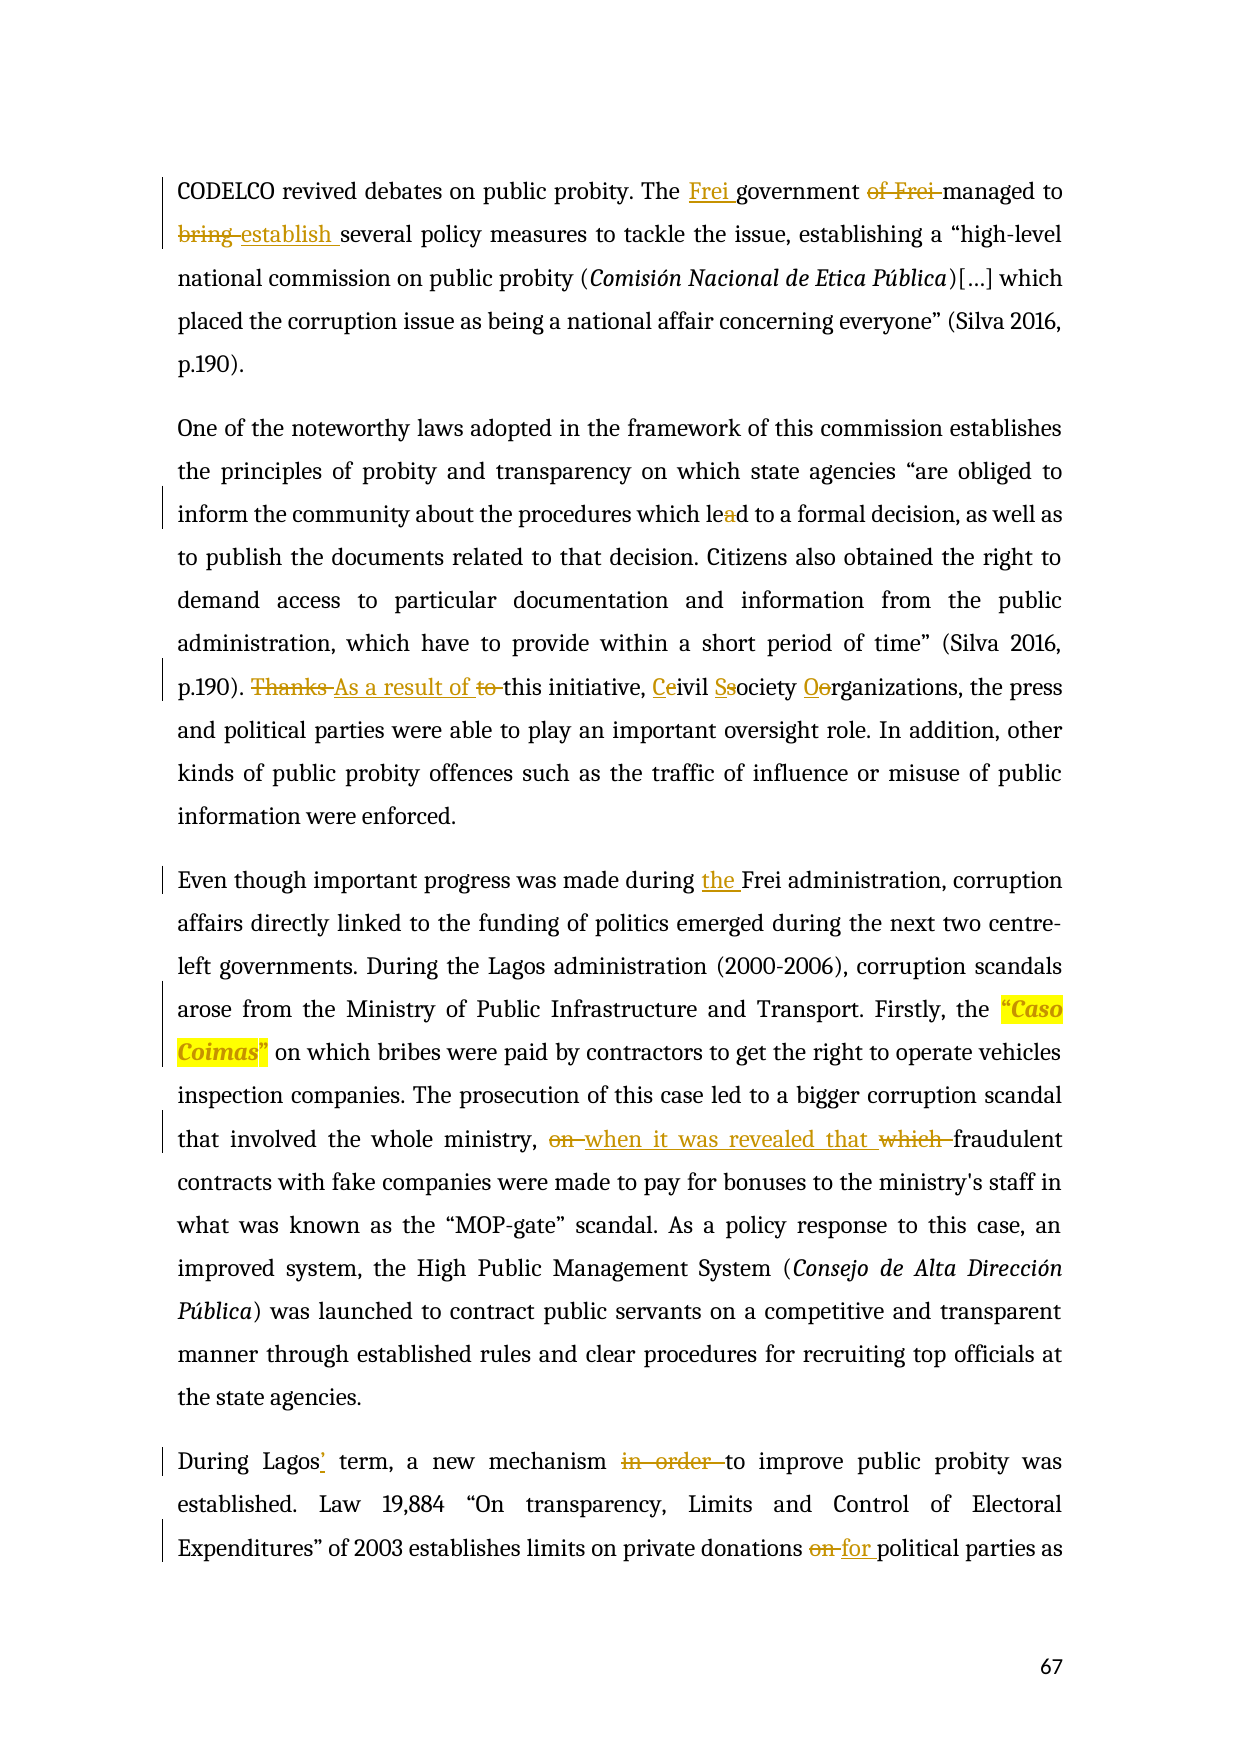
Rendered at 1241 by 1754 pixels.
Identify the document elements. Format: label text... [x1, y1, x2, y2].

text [177, 177, 1063, 378]
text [177, 1447, 1063, 1562]
text Even though important progress was made during Frei administration, corruption affairs directly linked to the funding of politics emerged during the next two centre-left governments. During the Lagos administration (2000-2006), corruption scandals arose from the Ministry of Public Infrastructure and Transport. Firstly, the “Caso Coimas” on which bribes were paid by contractors to get the right to operate vehicles inspection companies. The prosecution of this case led to a bigger corruption scandal that involved the whole ministry, fraudulent contracts with fake companies were made to pay for bonuses to the ministry's staff in what was known as the “MOP-gate” scandal. As a policy response to this case, an improved system, the High Public Management System (Consejo de Alta Dirección Pública) was launched to contract public servants on a competitive and transparent manner through established rules and clear procedures for recruiting top officials at the state agencies. [177, 866, 1063, 1412]
text One of the noteworthy laws adopted in the framework of this commission establishes the principles of probity and transparency on which state agencies “are obliged to inform the community about the procedures which led to a formal decision, as well as to publish the documents related to that decision. Citizens also obtained the right to demand access to particular documentation and information from the public administration, which have to provide within a short period of time” (Silva 2016, p.190). this initiative, ivil ociety rganizations, the press and political parties were able to play an important oversight role. In addition, other kinds of public probity offences such as the traffic of influence or misuse of public information were enforced. [177, 414, 1063, 831]
